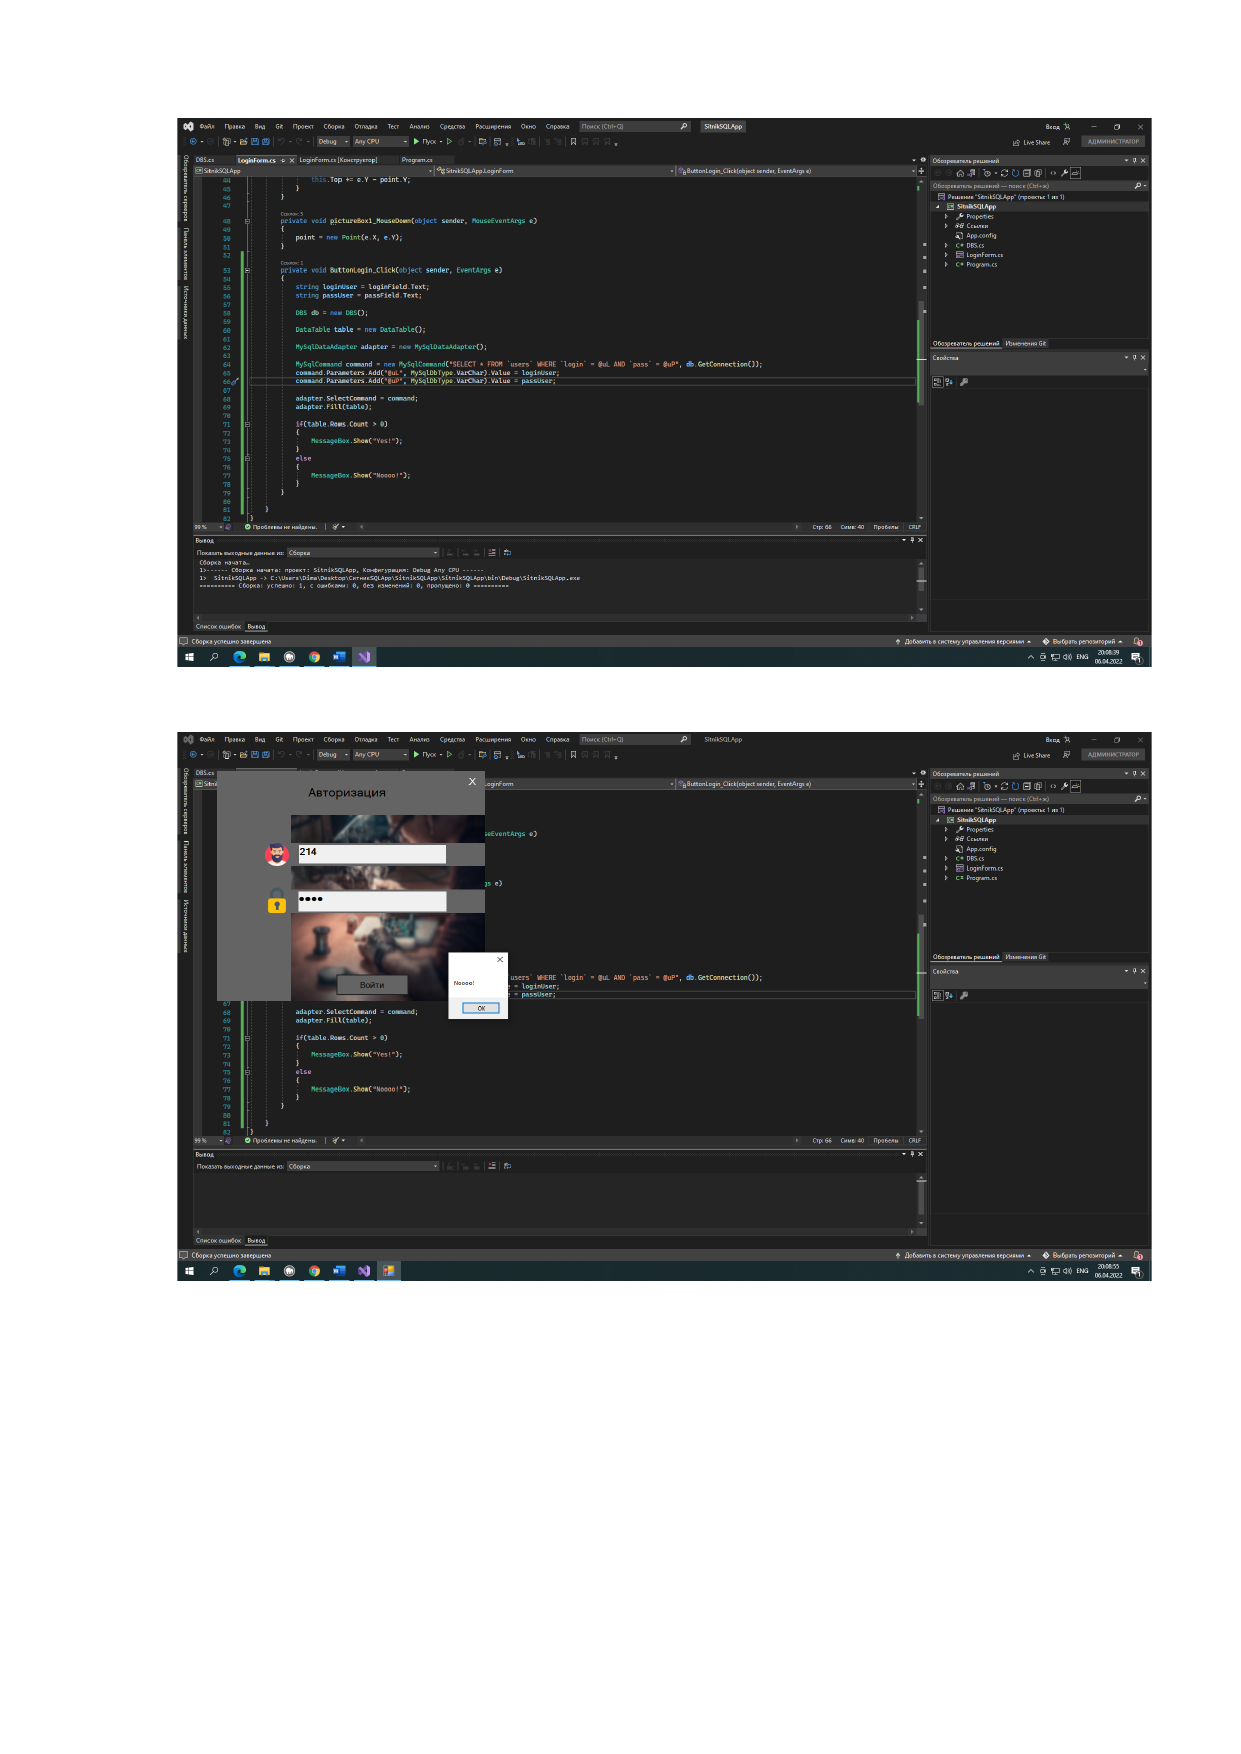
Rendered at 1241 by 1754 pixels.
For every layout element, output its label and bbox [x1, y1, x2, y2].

picture [177, 732, 1152, 1281]
picture [177, 118, 1152, 667]
